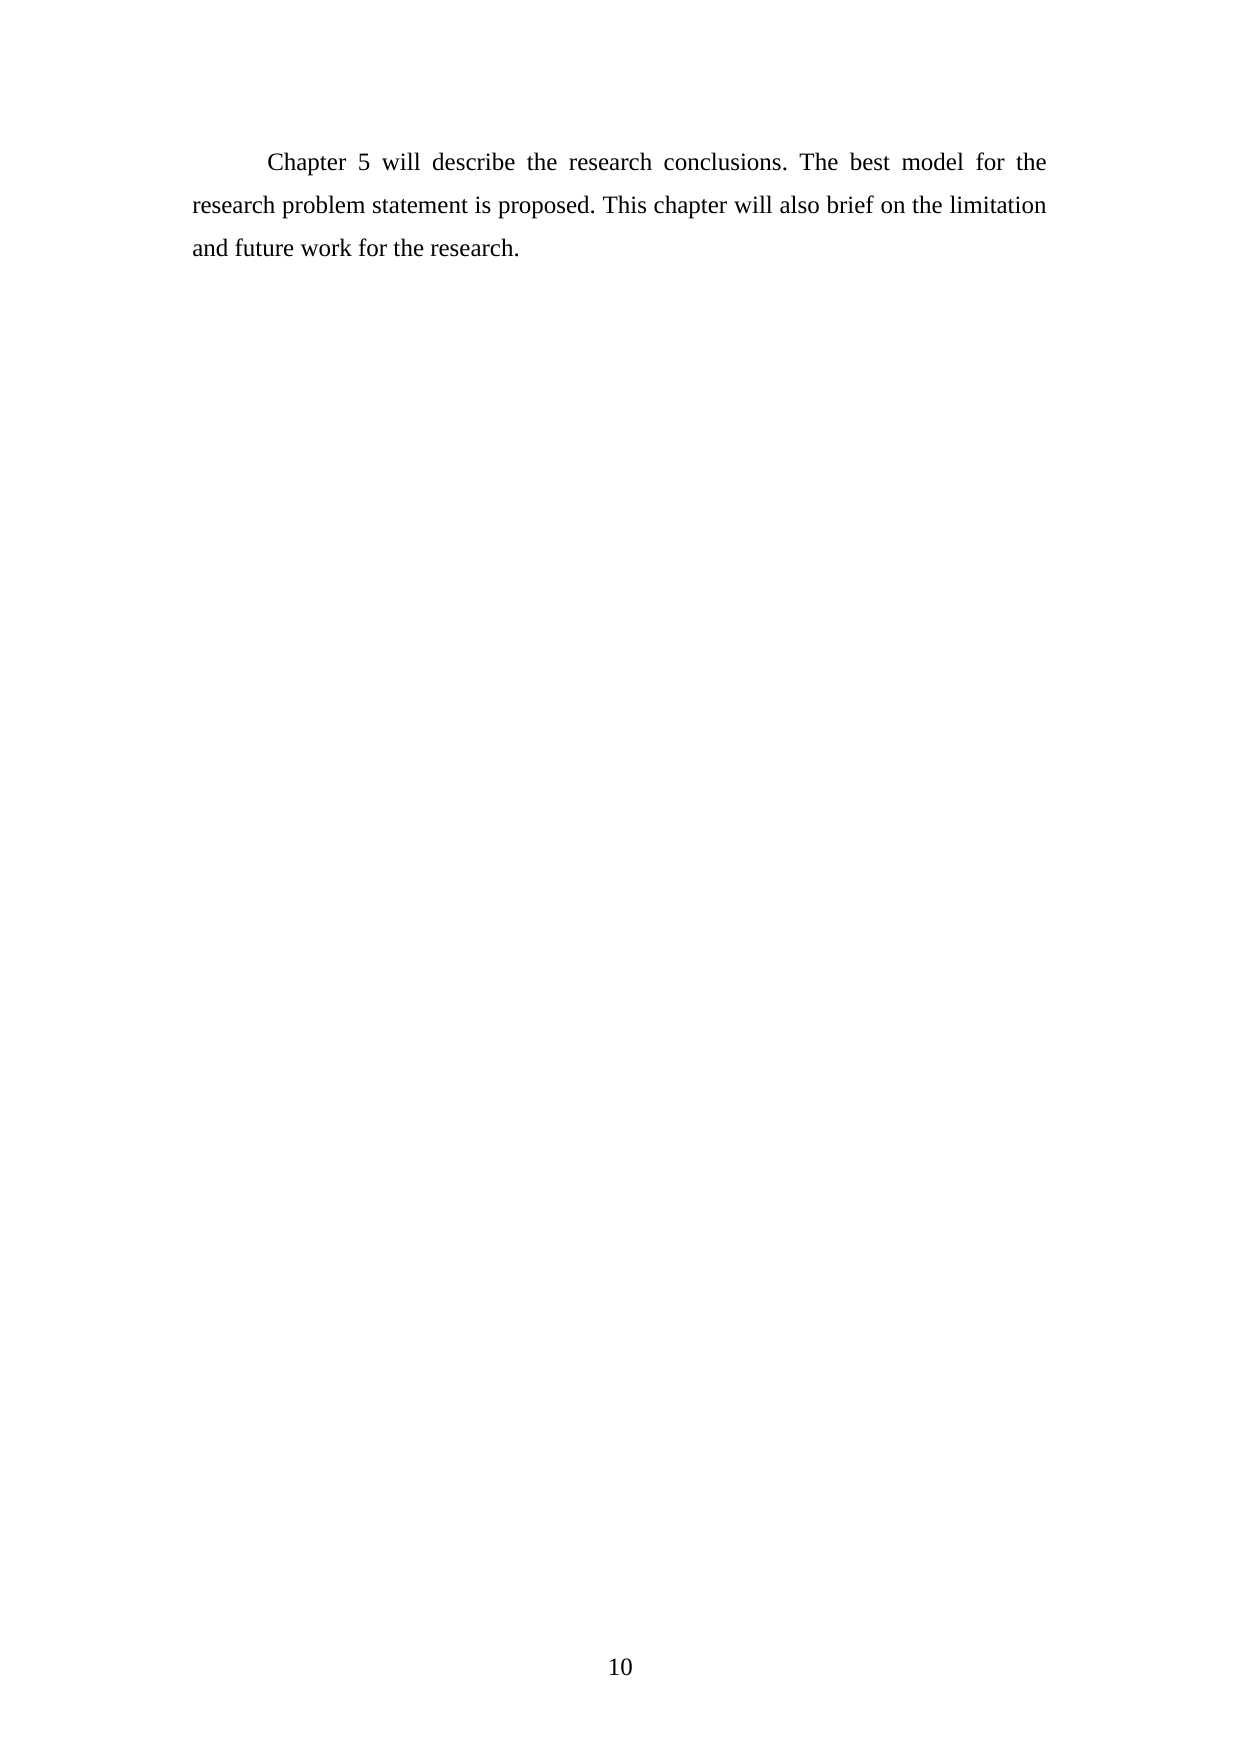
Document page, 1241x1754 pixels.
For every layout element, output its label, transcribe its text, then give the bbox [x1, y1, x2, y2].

text Chapter 5 will describe the research conclusions. The best model for the research problem statement is proposed. This chapter will also brief on the limitation and future work for the research. [192, 147, 1048, 262]
